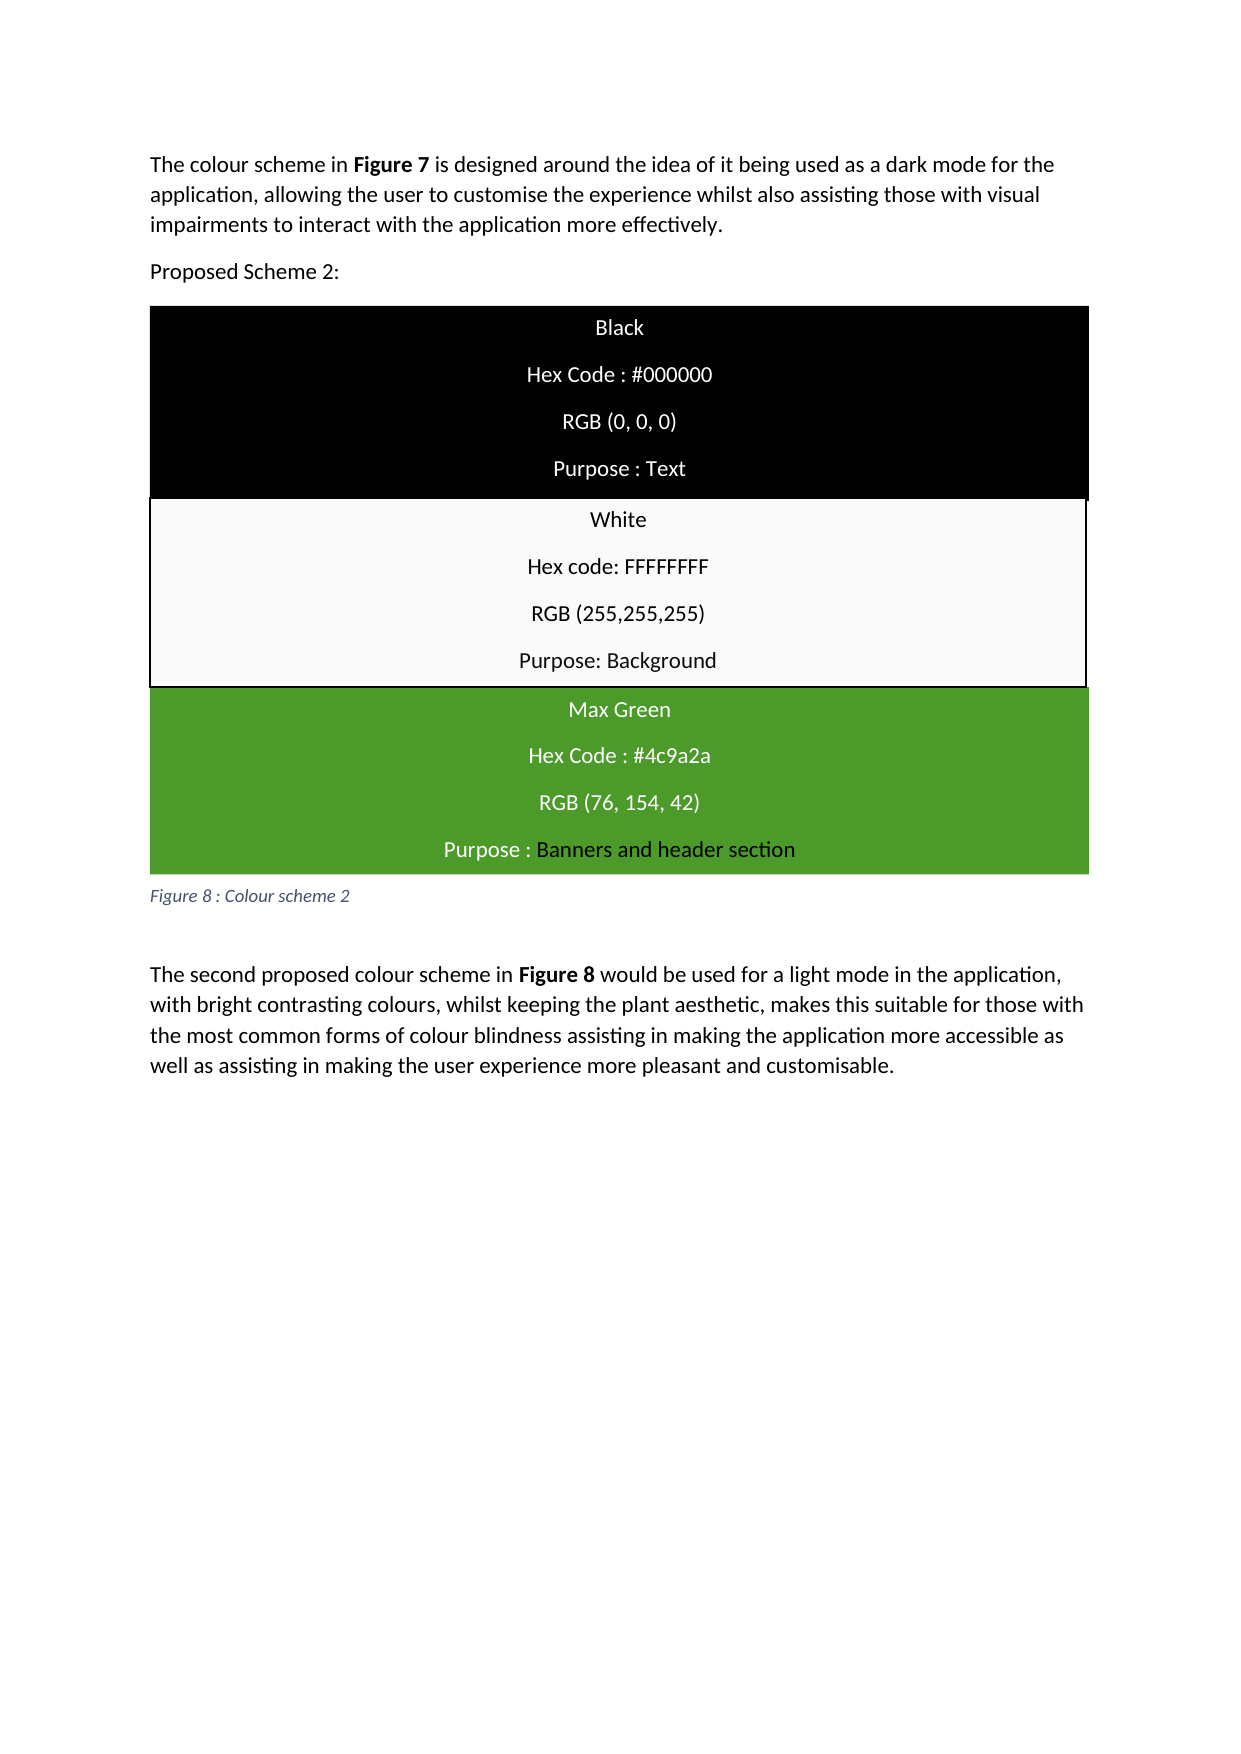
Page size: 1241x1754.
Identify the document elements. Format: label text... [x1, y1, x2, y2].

text The colour scheme in Figure 7 is designed around the idea of it being used as a dark mode for the application, allowing the user to customise the experience whilst also assisting those with visual impairments to interact with the application more effectively. [150, 150, 1090, 238]
text The second proposed colour scheme in Figure 8 would be used for a light mode in the application, with bright contrasting colours, whilst keeping the plant aesthetic, makes this suitable for those with the most common forms of colour blindness assisting in making the application more accessible as well as assisting in making the user experience more pleasant and customisable. [150, 960, 1090, 1079]
text Proposed Scheme 2: [150, 257, 1090, 285]
